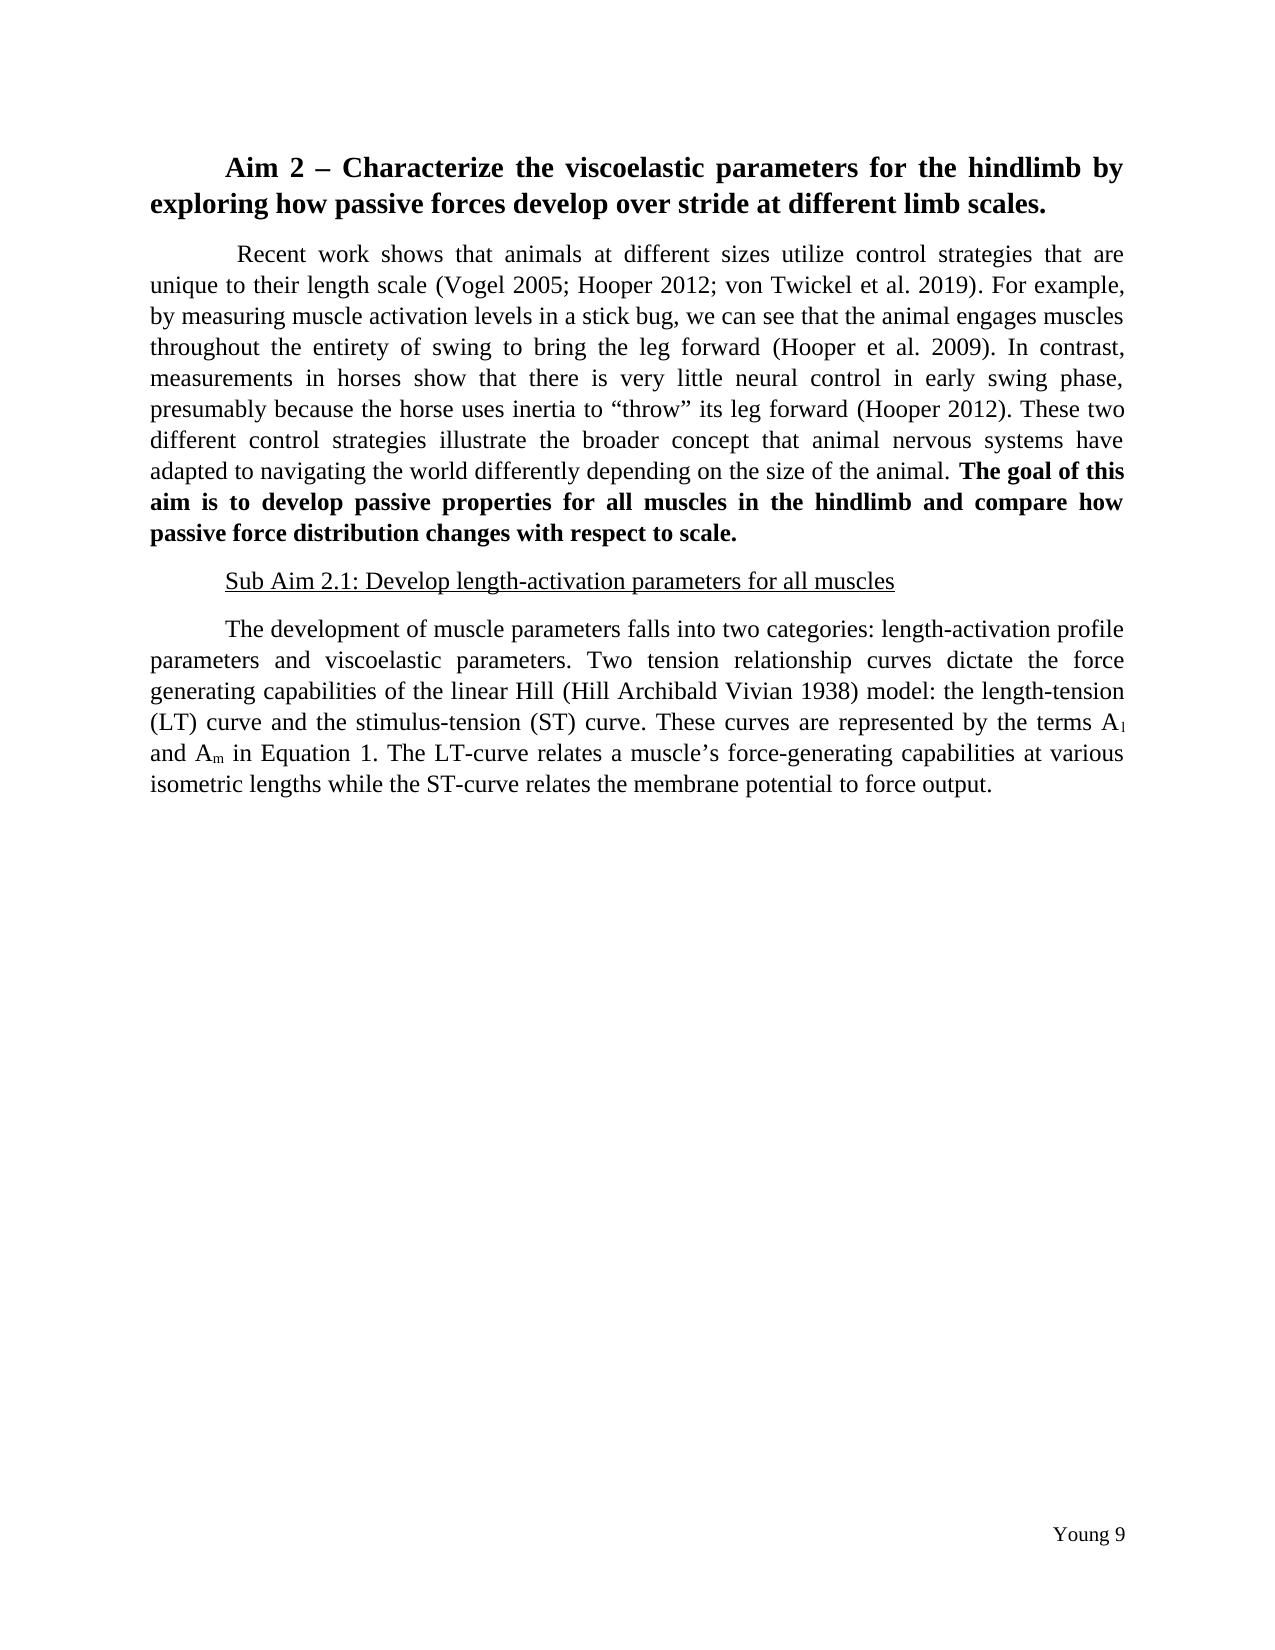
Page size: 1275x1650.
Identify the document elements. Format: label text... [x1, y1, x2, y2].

text Recent work shows that animals at different sizes utilize control strategies that are unique to their length scale (Vogel 2005; Hooper 2012; von Twickel et al. 2019). For example, by measuring muscle activation levels in a stick bug, we can see that the animal engages muscles throughout the entirety of swing to bring the leg forward (Hooper et al. 2009). In contrast, measurements in horses show that there is very little neural control in early swing phase, presumably because the horse uses inertia to “throw” its leg forward (Hooper 2012). These two different control strategies illustrate the broader concept that animal nervous systems have adapted to navigating the world differently depending on the size of the animal. The goal of this aim is to develop passive properties for all muscles in the hindlimb and compare how passive force distribution changes with respect to scale. [150, 239, 1125, 547]
subtitle Sub Aim 2.1: Develop length-activation parameters for all muscles [150, 566, 1125, 595]
subtitle Aim 2 – Characterize the viscoelastic parameters for the hindlimb by exploring how passive forces develop over stride at different limb scales. [150, 150, 1125, 220]
text The development of muscle parameters falls into two categories: length-activation profile parameters and viscoelastic parameters. Two tension relationship curves dictate the force generating capabilities of the linear Hill (Hill Archibald Vivian 1938) model: the length-tension (LT) curve and the stimulus-tension (ST) curve. These curves are represented by the terms Al and Am in Equation . The LT-curve relates a muscle’s force-generating capabilities at various isometric lengths while the ST-curve relates the membrane potential to force output. [150, 614, 1125, 798]
